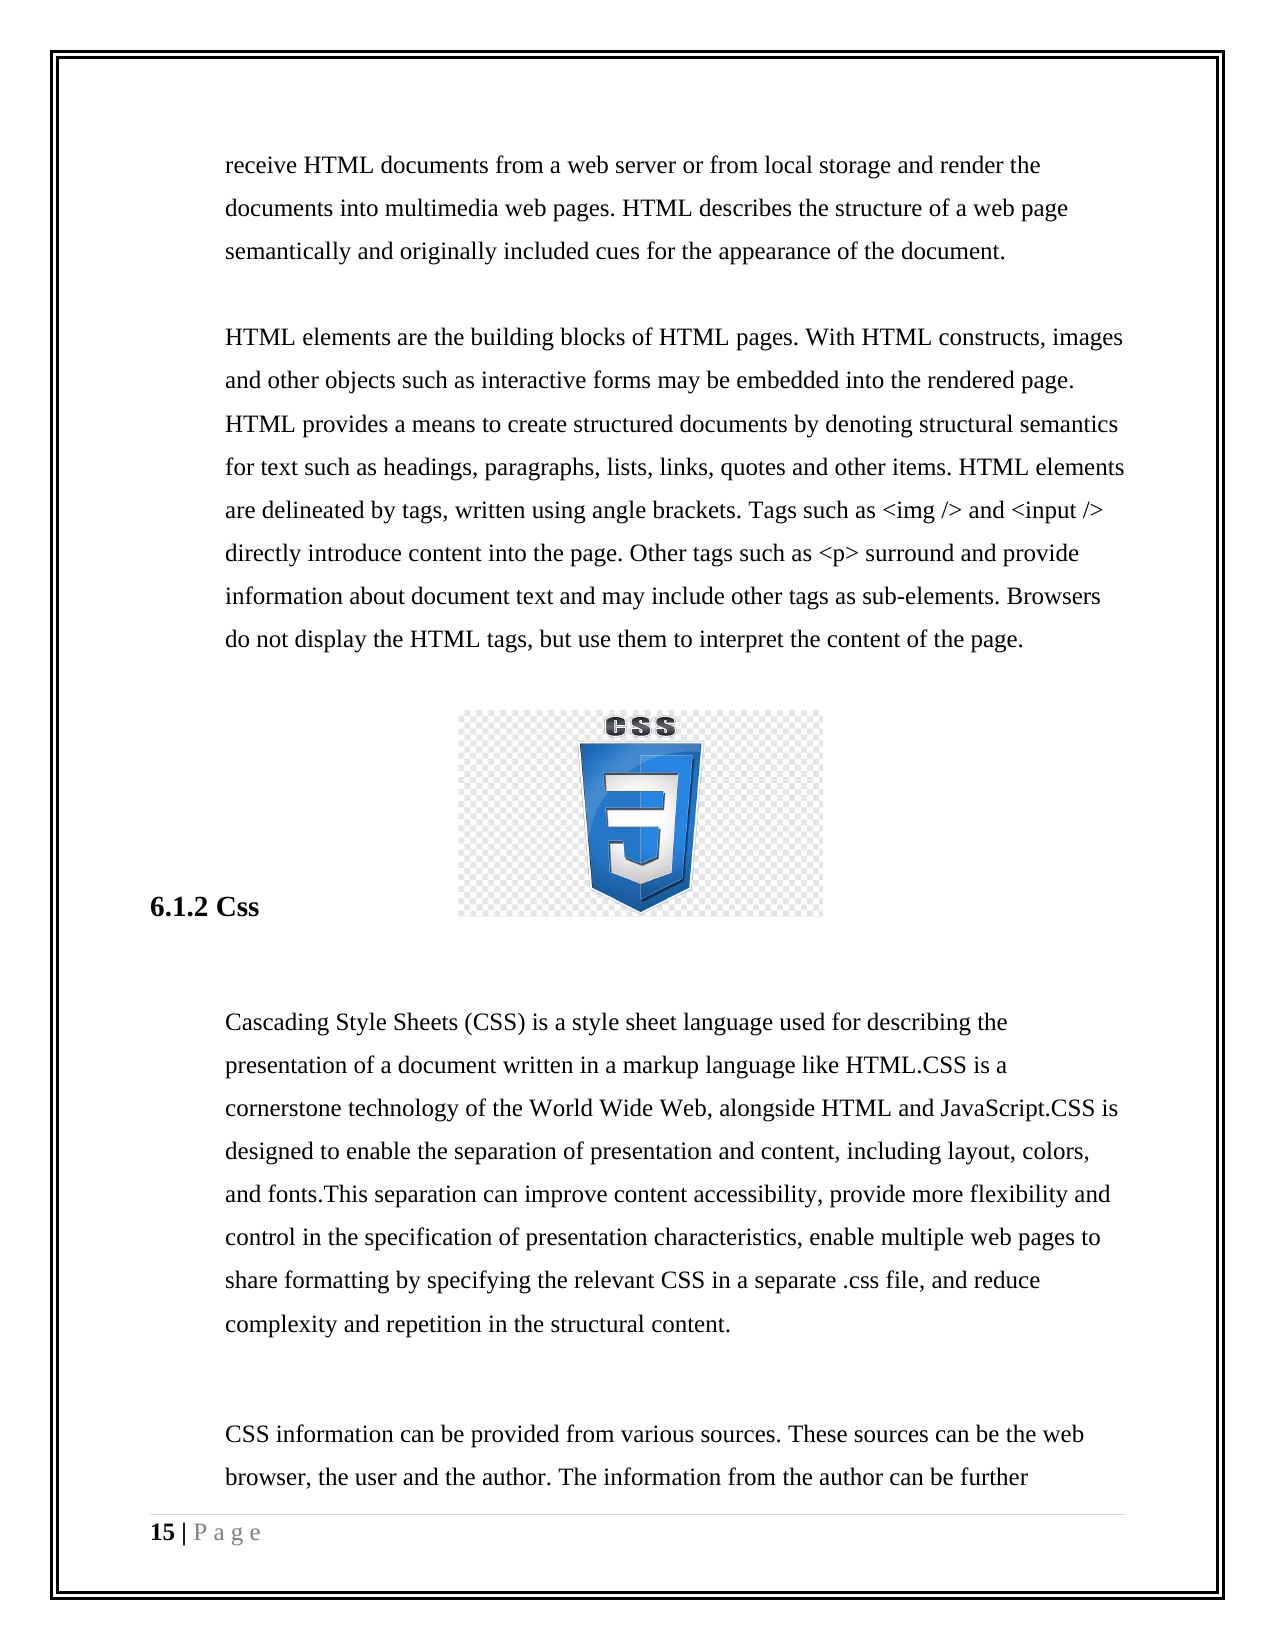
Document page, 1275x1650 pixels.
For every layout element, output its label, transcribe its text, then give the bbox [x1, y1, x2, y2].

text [225, 1419, 1125, 1491]
text Cascading Style Sheets (CSS) is a style sheet language used for describing the presentation of a document written in a markup language like HTML.CSS is a cornerstone technology of the World Wide Web, alongside HTML and JavaScript.CSS is designed to enable the separation of presentation and content, including layout, colors, and fonts.This separation can improve content accessibility, provide more flexibility and control in the specification of presentation characteristics, enable multiple web pages to share formatting by specifying the relevant CSS in a separate .css file, and reduce complexity and repetition in the structural content. [225, 1007, 1125, 1337]
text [225, 150, 1125, 265]
text HTML elements are the building blocks of HTML pages. With HTML constructs, images and other objects such as interactive forms may be embedded into the rendered page. HTML provides a means to create structured documents by denoting structural semantics for text such as headings, paragraphs, lists, links, quotes and other items. HTML elements are delineated by tags, written using angle brackets. Tags such as <img /> and <input /> directly introduce content into the page. Other tags such as <p> surround and provide information about document text and may include other tags as sub-elements. Browsers do not display the HTML tags, but use them to interpret the content of the page. [225, 322, 1125, 653]
picture [458, 710, 823, 917]
